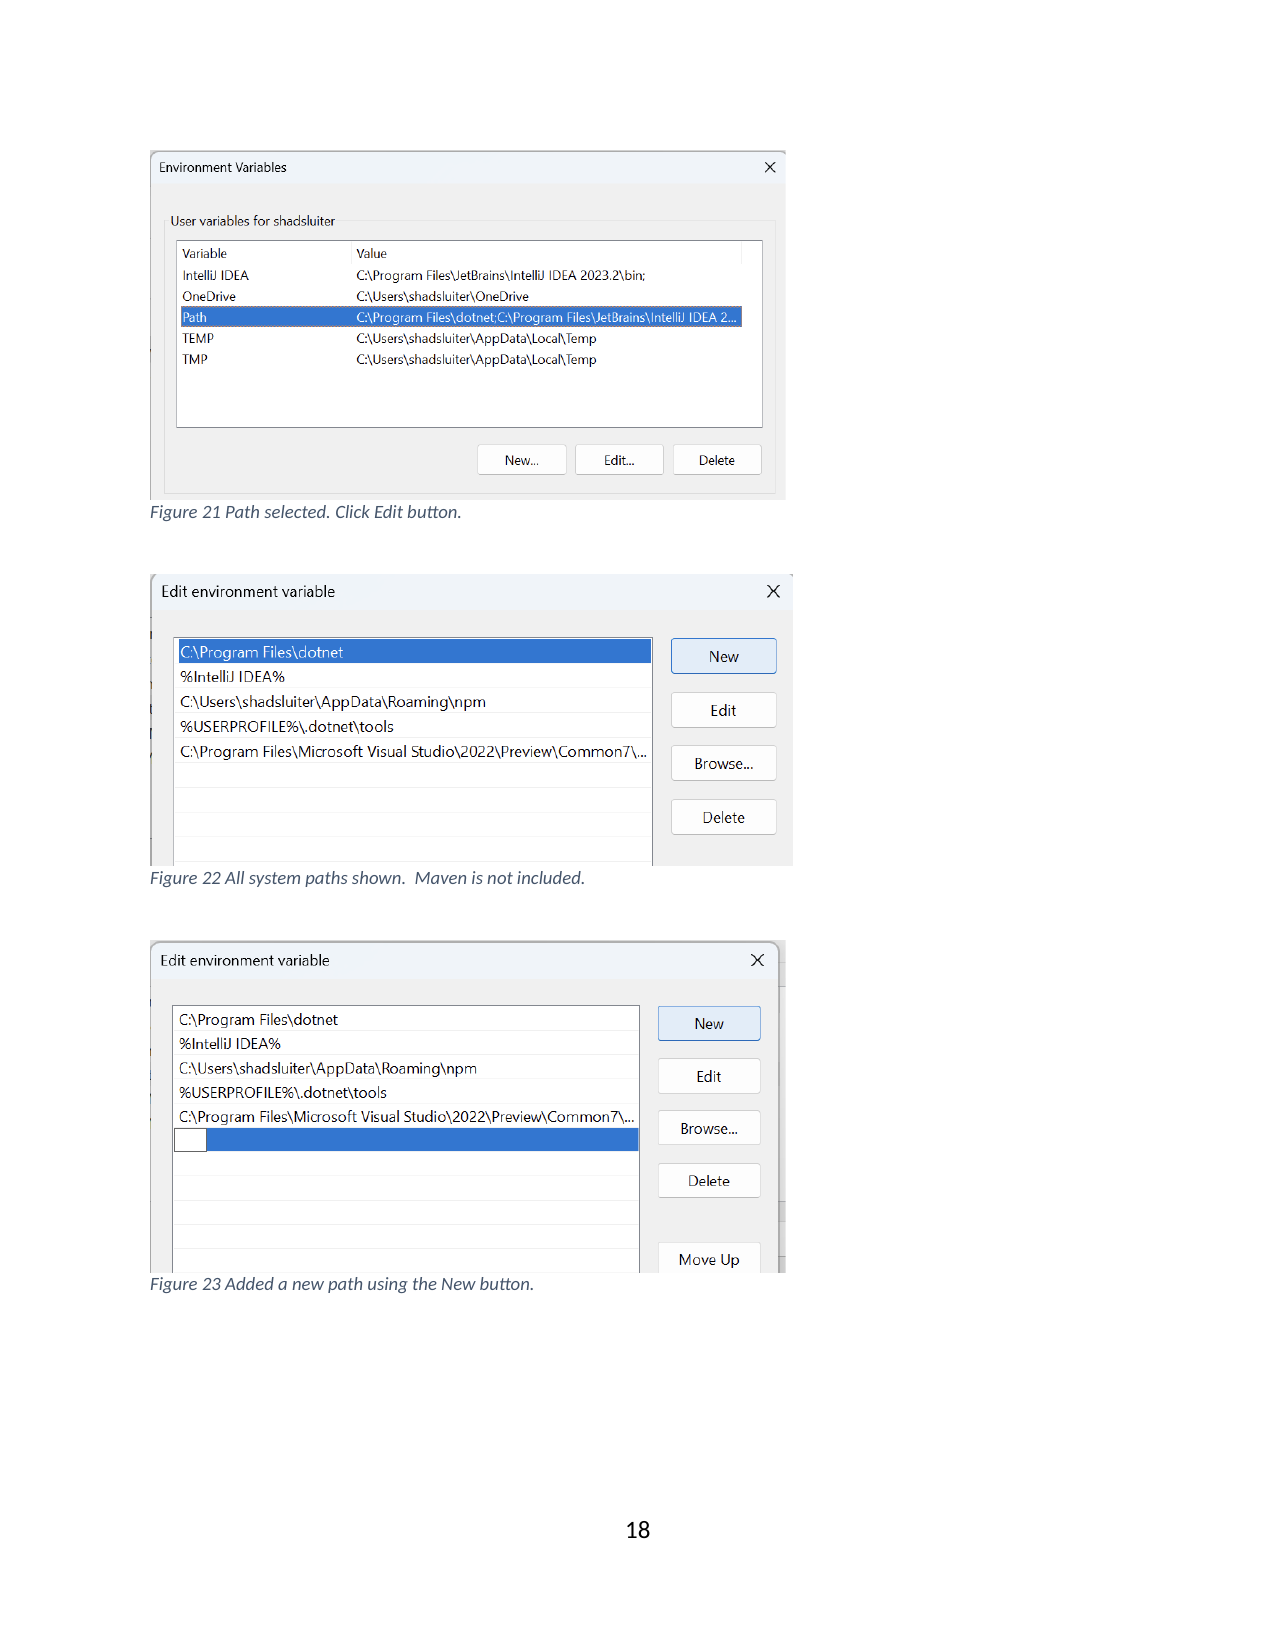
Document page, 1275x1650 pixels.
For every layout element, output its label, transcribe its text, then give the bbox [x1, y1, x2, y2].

picture [150, 150, 786, 500]
picture [150, 940, 786, 1273]
picture [150, 574, 793, 866]
